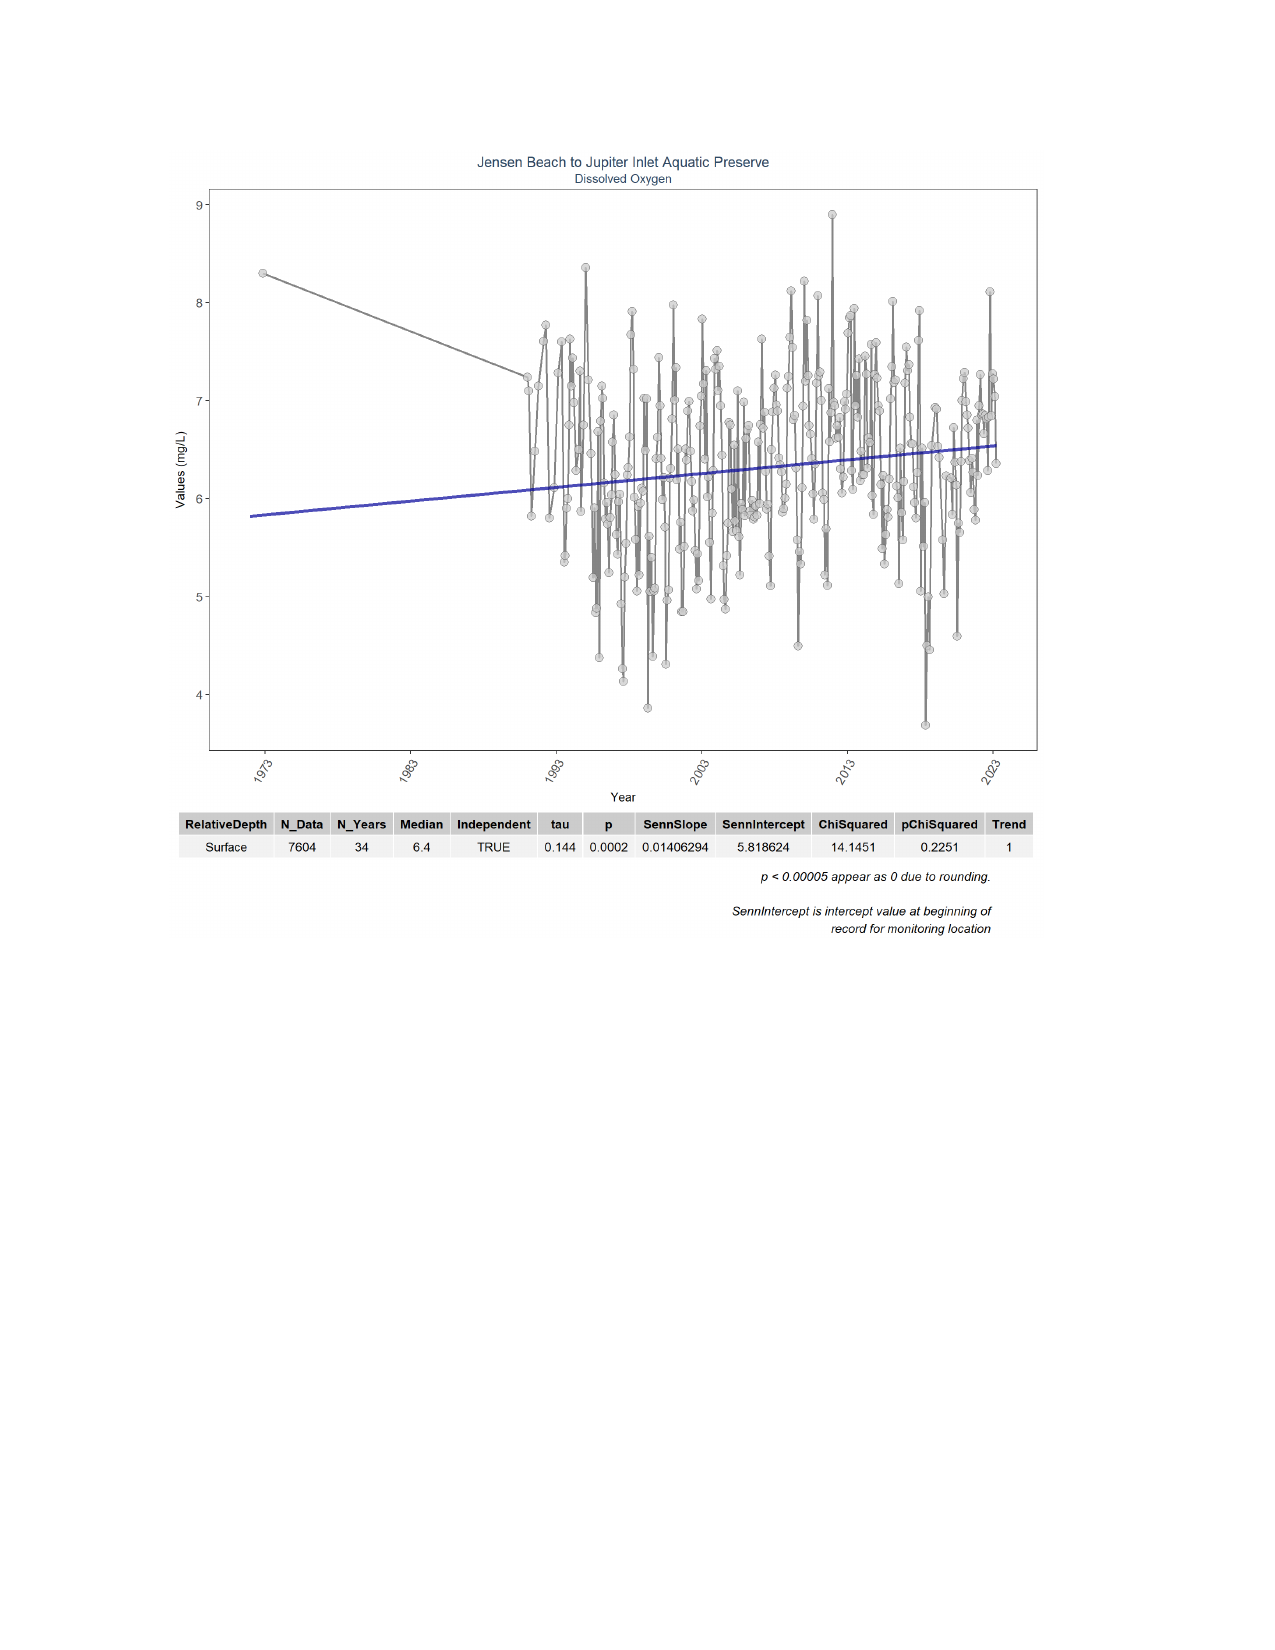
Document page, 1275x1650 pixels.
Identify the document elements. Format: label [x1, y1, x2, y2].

picture [168, 150, 1044, 938]
